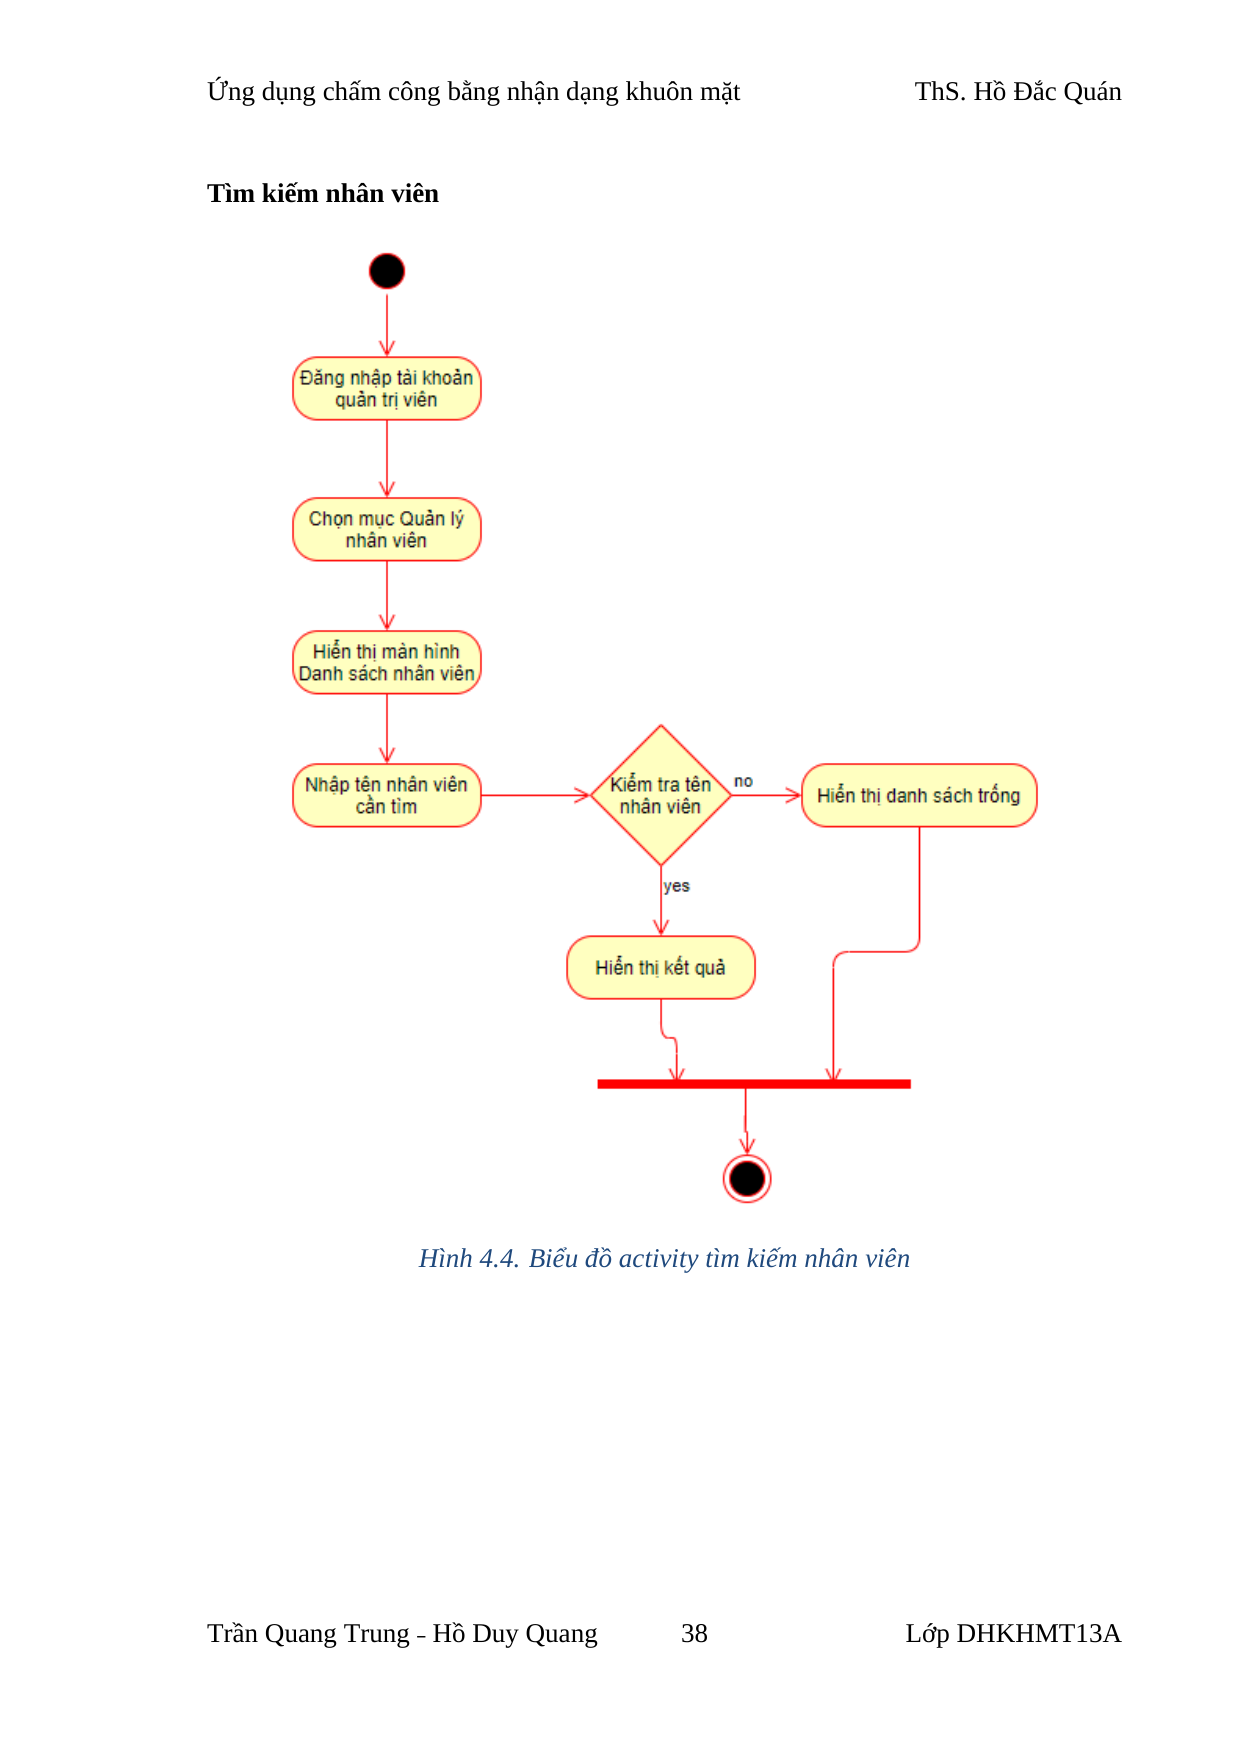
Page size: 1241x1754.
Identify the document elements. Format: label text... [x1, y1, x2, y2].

picture [280, 244, 1048, 1208]
text Hình 4.4. Biểu đồ activity tìm kiếm nhân viên [207, 1242, 1122, 1273]
text Tìm kiếm nhân viên [207, 177, 1122, 208]
